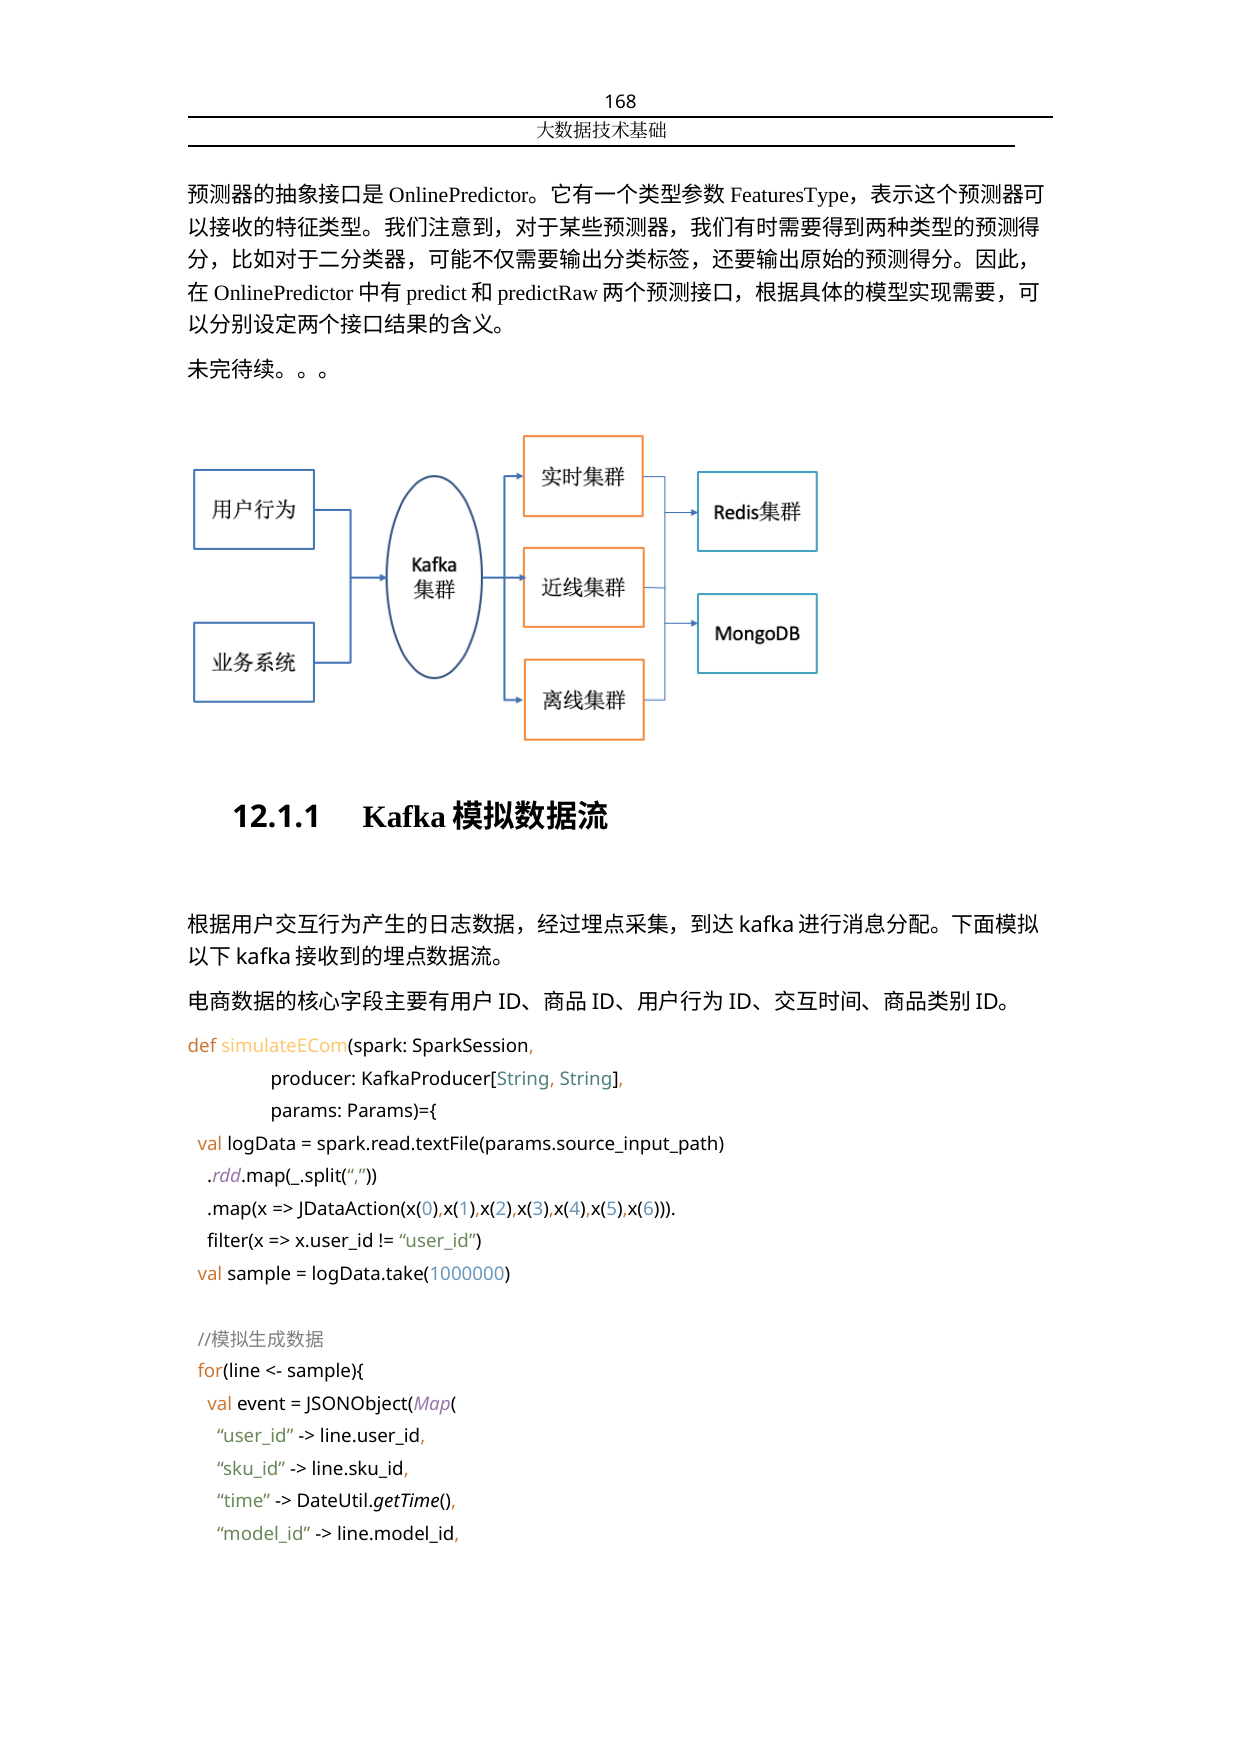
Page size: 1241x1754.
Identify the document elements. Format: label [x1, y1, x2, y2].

picture [187, 431, 827, 752]
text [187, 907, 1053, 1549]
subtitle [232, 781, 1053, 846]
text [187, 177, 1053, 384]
